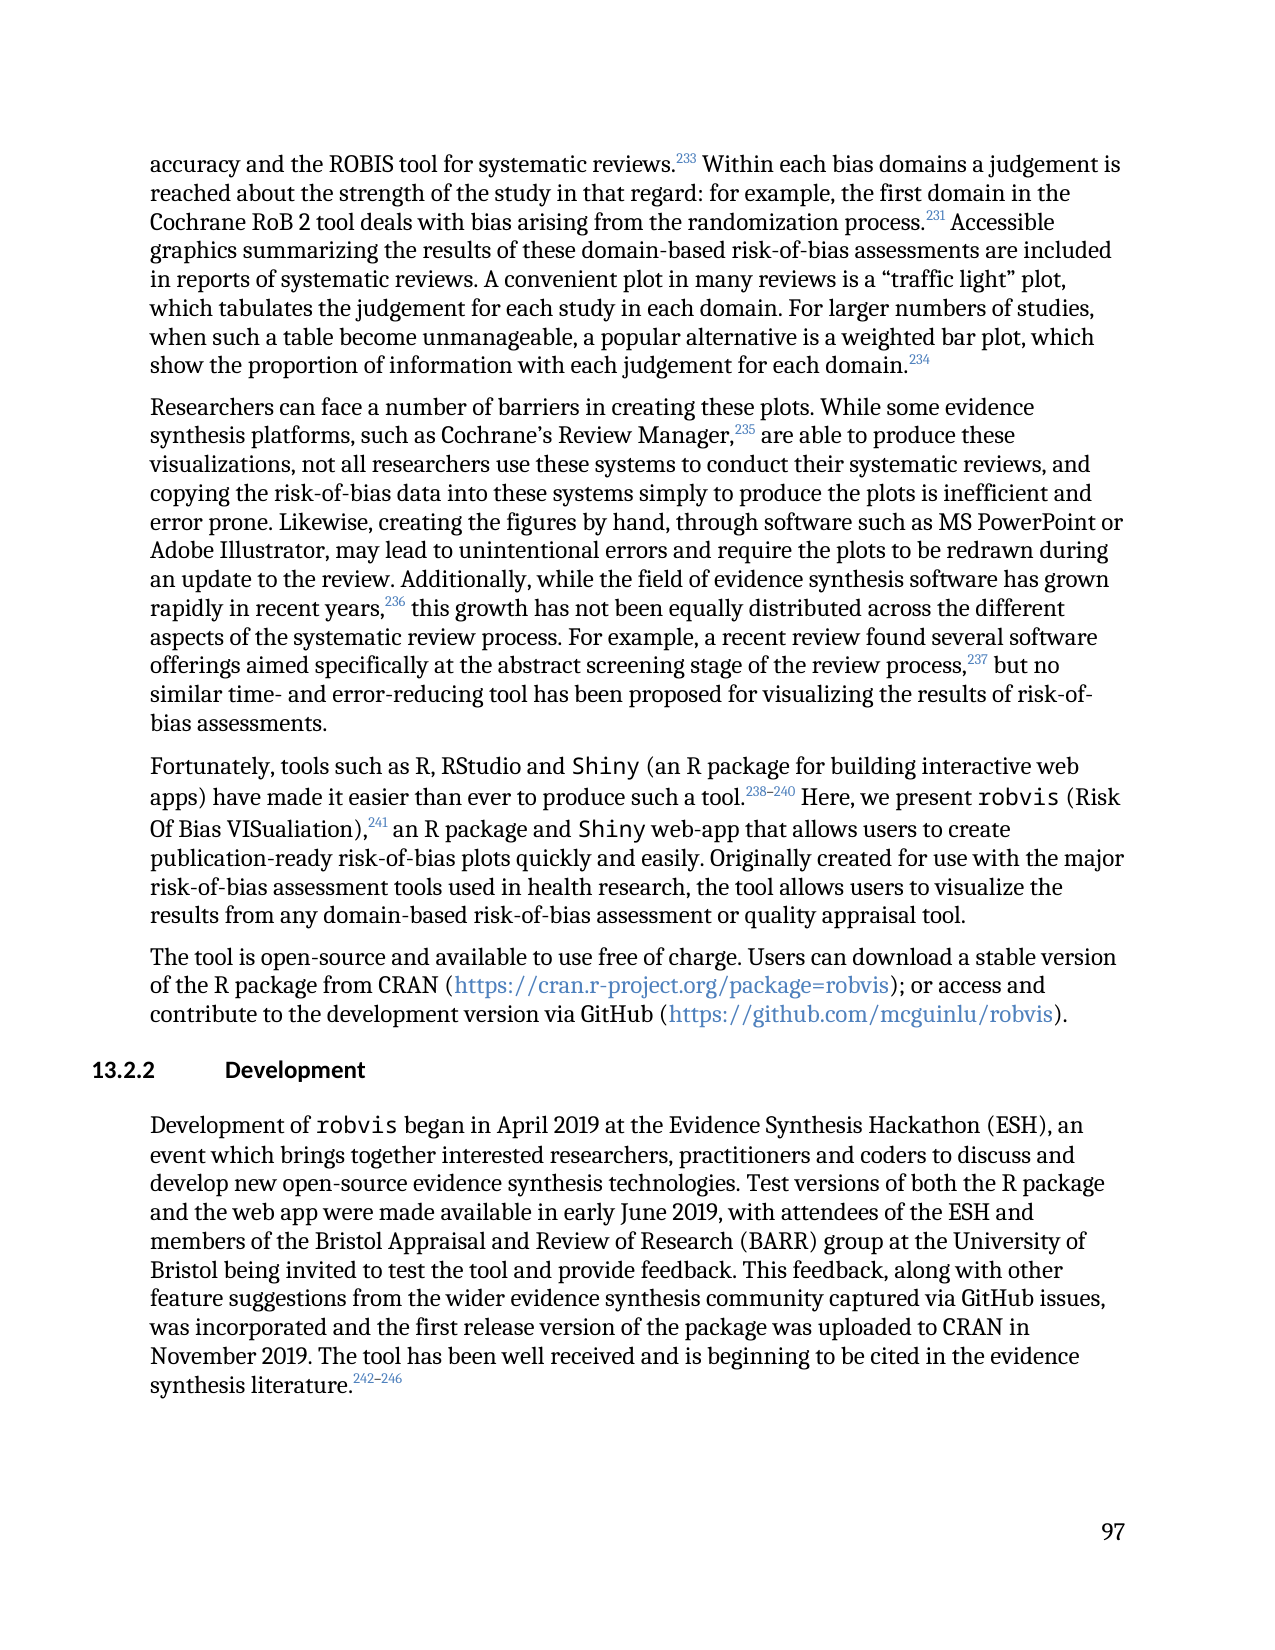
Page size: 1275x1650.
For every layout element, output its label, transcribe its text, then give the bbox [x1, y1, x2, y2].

text Fortunately, tools such as R, RStudio and Shiny (an R package for building interactive web apps) have made it easier than ever to produce such a tool.238–240 Here, we present robvis (Risk Of Bias VISualiation),241 an R package and Shiny web-app that allows users to create publication-ready risk-of-bias plots quickly and easily. Originally created for use with the major risk-of-bias assessment tools used in health research, the tool allows users to visualize the results from any domain-based risk-of-bias assessment or quality appraisal tool. [150, 750, 1125, 930]
text The tool is open-source and available to use free of charge. Users can download a stable version of the R package from CRAN (https://cran.r-project.org/package=robvis); or access and contribute to the development version via GitHub (https://github.com/mcguinlu/robvis). [150, 942, 1125, 1029]
subtitle Development [91, 1054, 1125, 1084]
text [150, 150, 1125, 380]
text Researchers can face a number of barriers in creating these plots. While some evidence synthesis platforms, such as Cochrane’s Review Manager,235 are able to produce these visualizations, not all researchers use these systems to conduct their systematic reviews, and copying the risk-of-bias data into these systems simply to produce the plots is inefficient and error prone. Likewise, creating the figures by hand, through software such as MS PowerPoint or Adobe Illustrator, may lead to unintentional errors and require the plots to be redrawn during an update to the review. Additionally, while the field of evidence synthesis software has grown rapidly in recent years,236 this growth has not been equally distributed across the different aspects of the systematic review process. For example, a recent review found several software offerings aimed specifically at the abstract screening stage of the review process,237 but no similar time- and error-reducing tool has been proposed for visualizing the results of risk-of-bias assessments. [150, 392, 1125, 737]
text Development of robvis began in April 2019 at the Evidence Synthesis Hackathon (ESH), an event which brings together interested researchers, practitioners and coders to discuss and develop new open-source evidence synthesis technologies. Test versions of both the R package and the web app were made available in early June 2019, with attendees of the ESH and members of the Bristol Appraisal and Review of Research (BARR) group at the University of Bristol being invited to test the tool and provide feedback. This feedback, along with other feature suggestions from the wider evidence synthesis community captured via GitHub issues, was incorporated and the first release version of the package was uploaded to CRAN in November 2019. The tool has been well received and is beginning to be cited in the evidence synthesis literature.242–246 [150, 1109, 1125, 1399]
